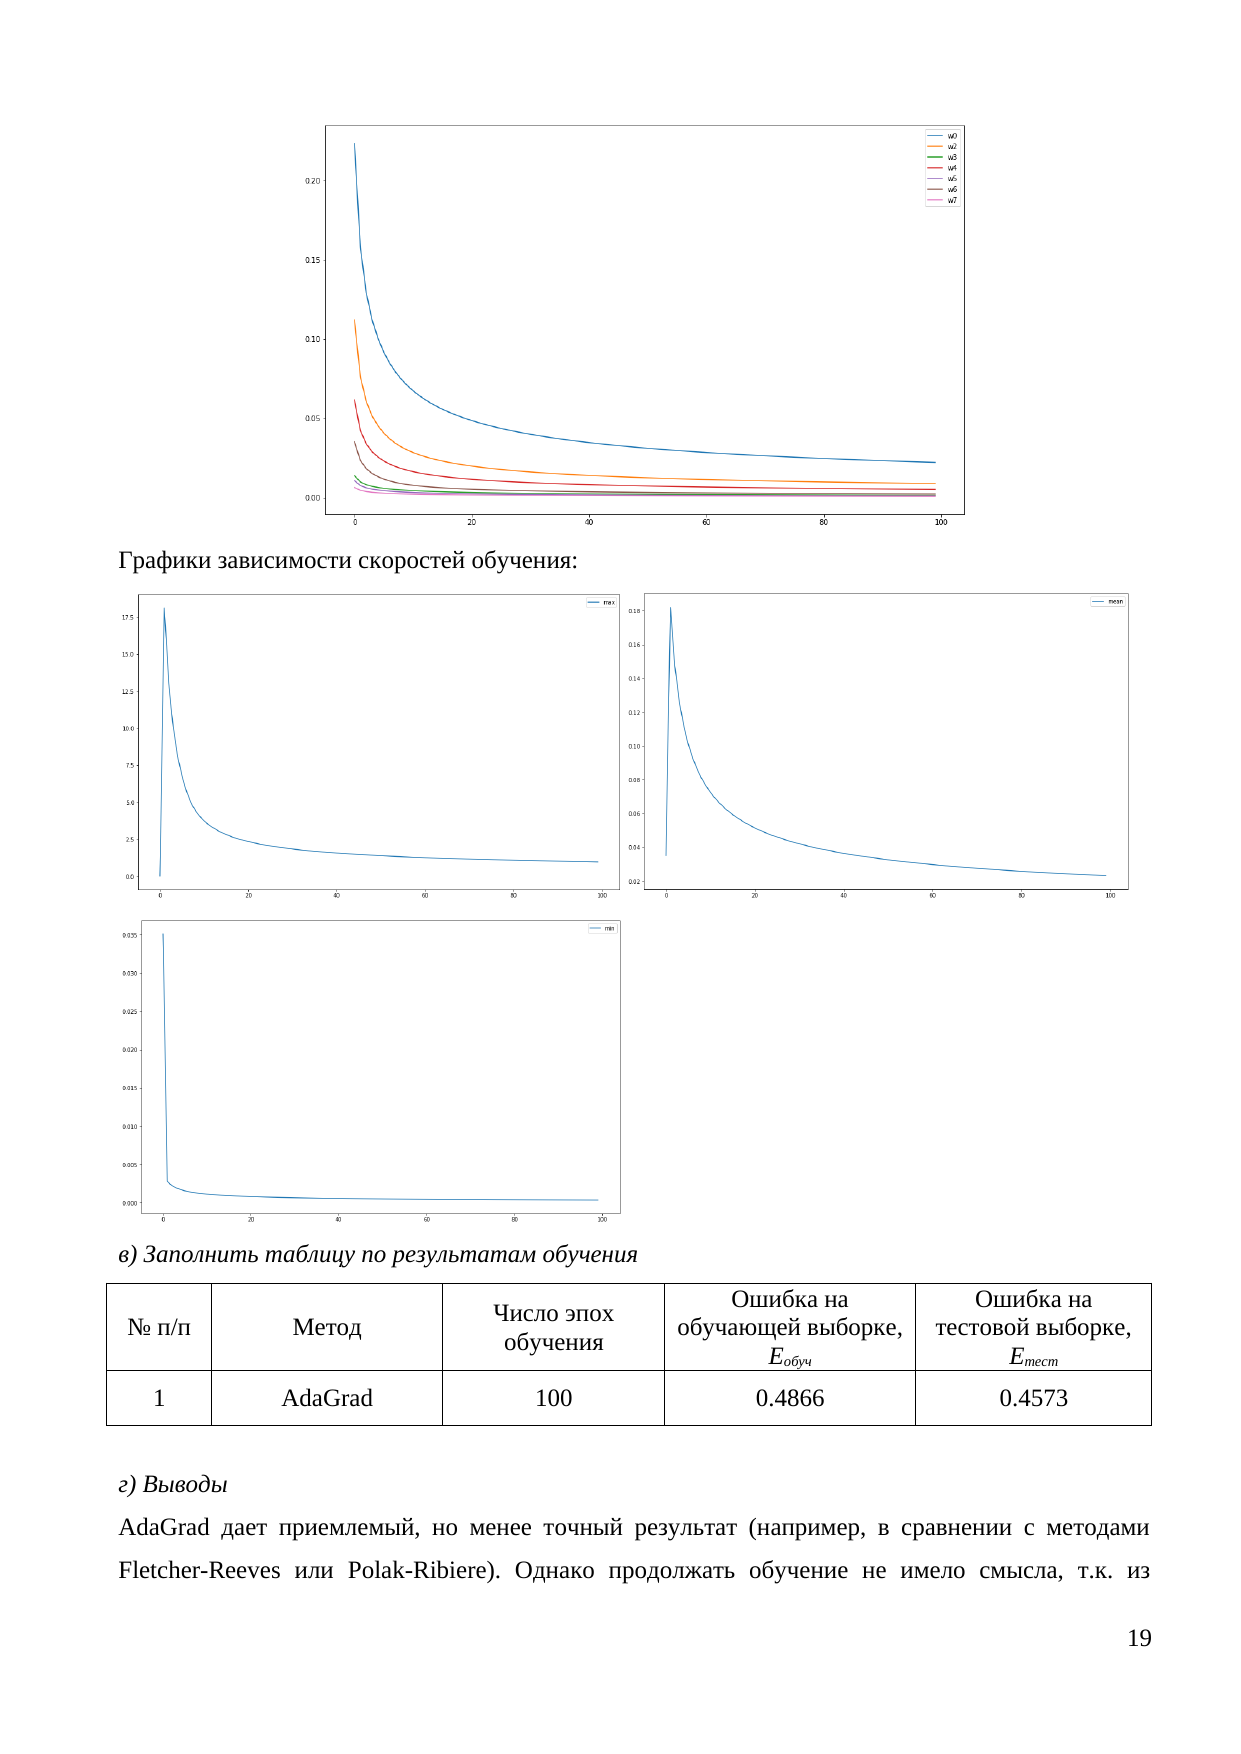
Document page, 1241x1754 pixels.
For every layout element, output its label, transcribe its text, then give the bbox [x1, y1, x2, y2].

table_header № п/п [107, 1284, 211, 1370]
table_cell 0.4866 [665, 1371, 915, 1425]
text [118, 1512, 1152, 1584]
table_header Ошибка на тестовой выборке, Eтест [916, 1284, 1151, 1370]
picture [118, 588, 1133, 902]
text г) Выводы [118, 1469, 1152, 1498]
text Графики зависимости скоростей обучения: [118, 545, 1152, 574]
text в) Заполнить таблицу по результатам обучения [118, 1239, 1152, 1268]
picture [299, 118, 971, 531]
table_cell 100 [443, 1371, 664, 1425]
table_header Метод [212, 1284, 442, 1370]
picture [118, 915, 625, 1226]
table_cell 0.4573 [916, 1371, 1151, 1425]
table_cell 1 [107, 1371, 211, 1425]
table_header Число эпох обучения [443, 1284, 664, 1370]
table_cell AdaGrad [212, 1371, 442, 1425]
table_header Ошибка на обучающей выборке, Eобуч [665, 1284, 915, 1370]
